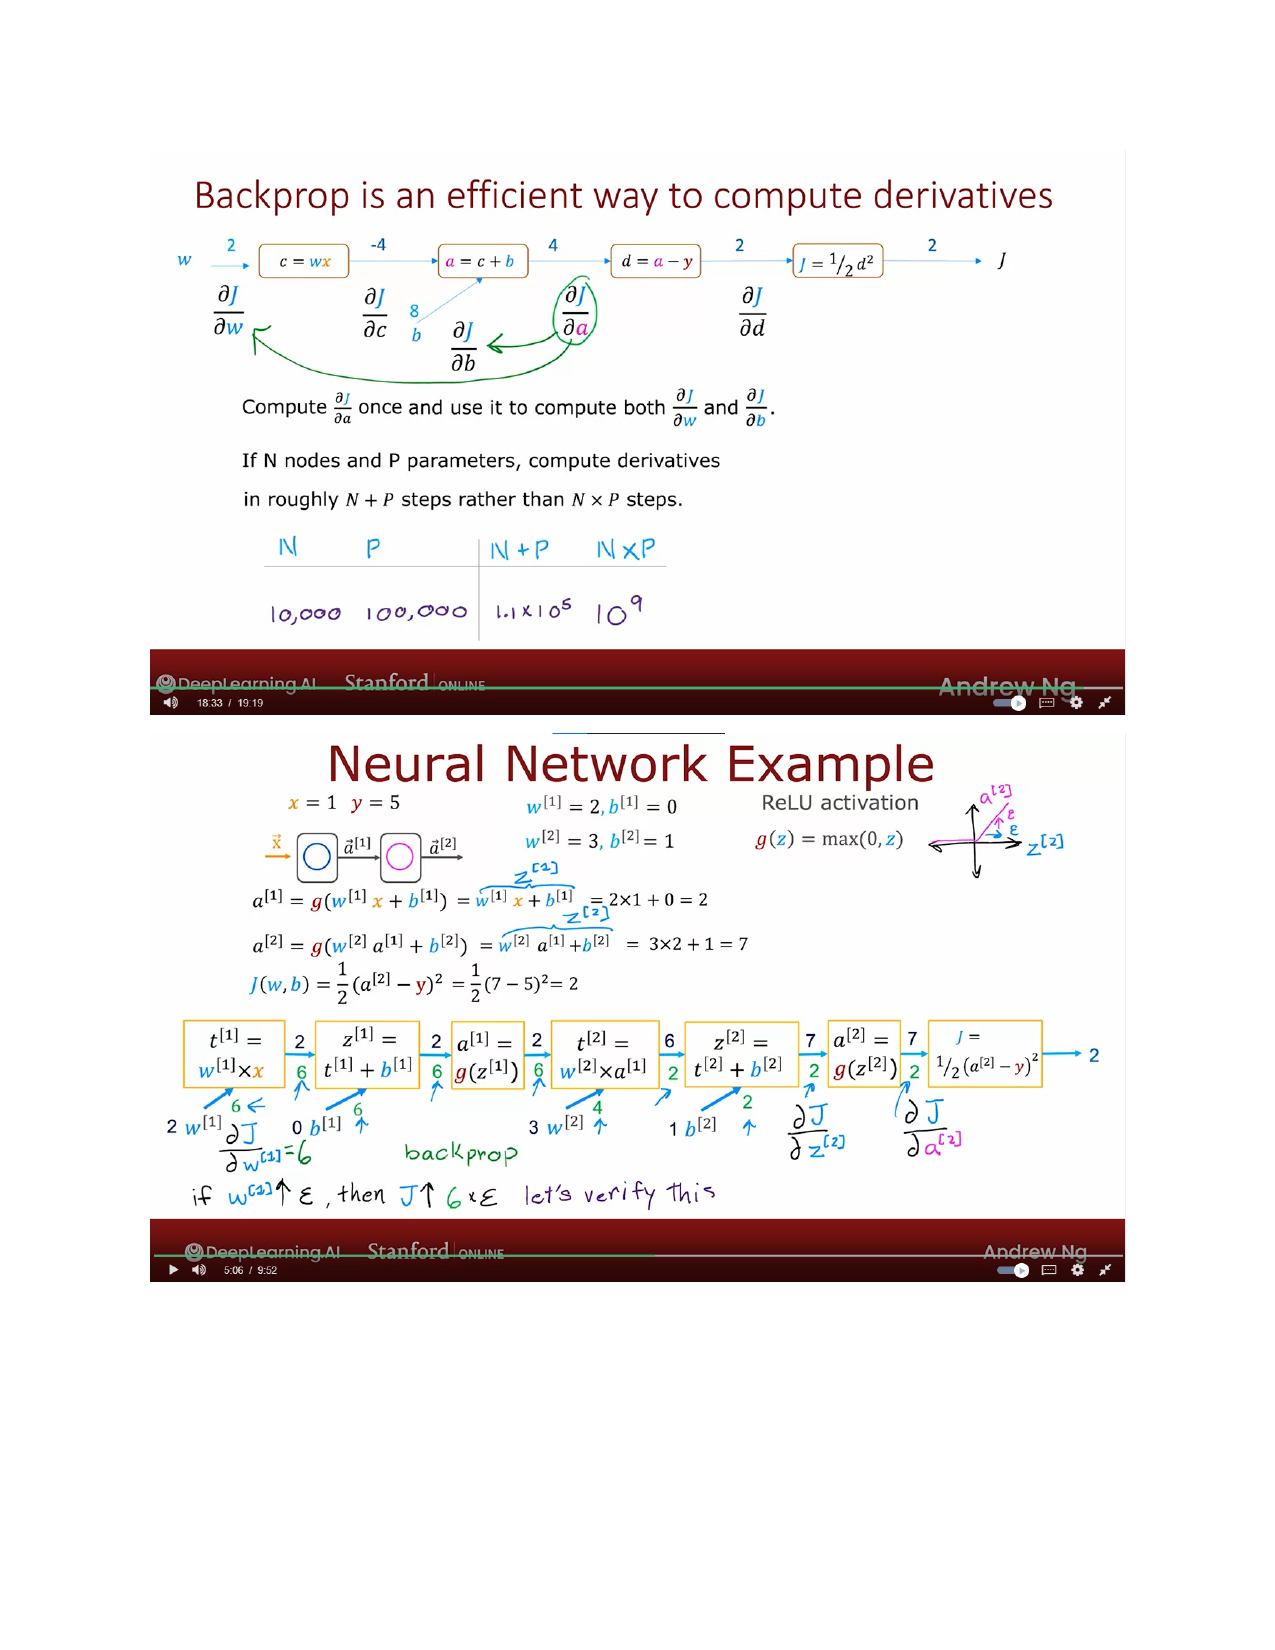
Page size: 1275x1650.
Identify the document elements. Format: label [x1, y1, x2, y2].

picture [150, 150, 1125, 715]
picture [150, 733, 1125, 1282]
